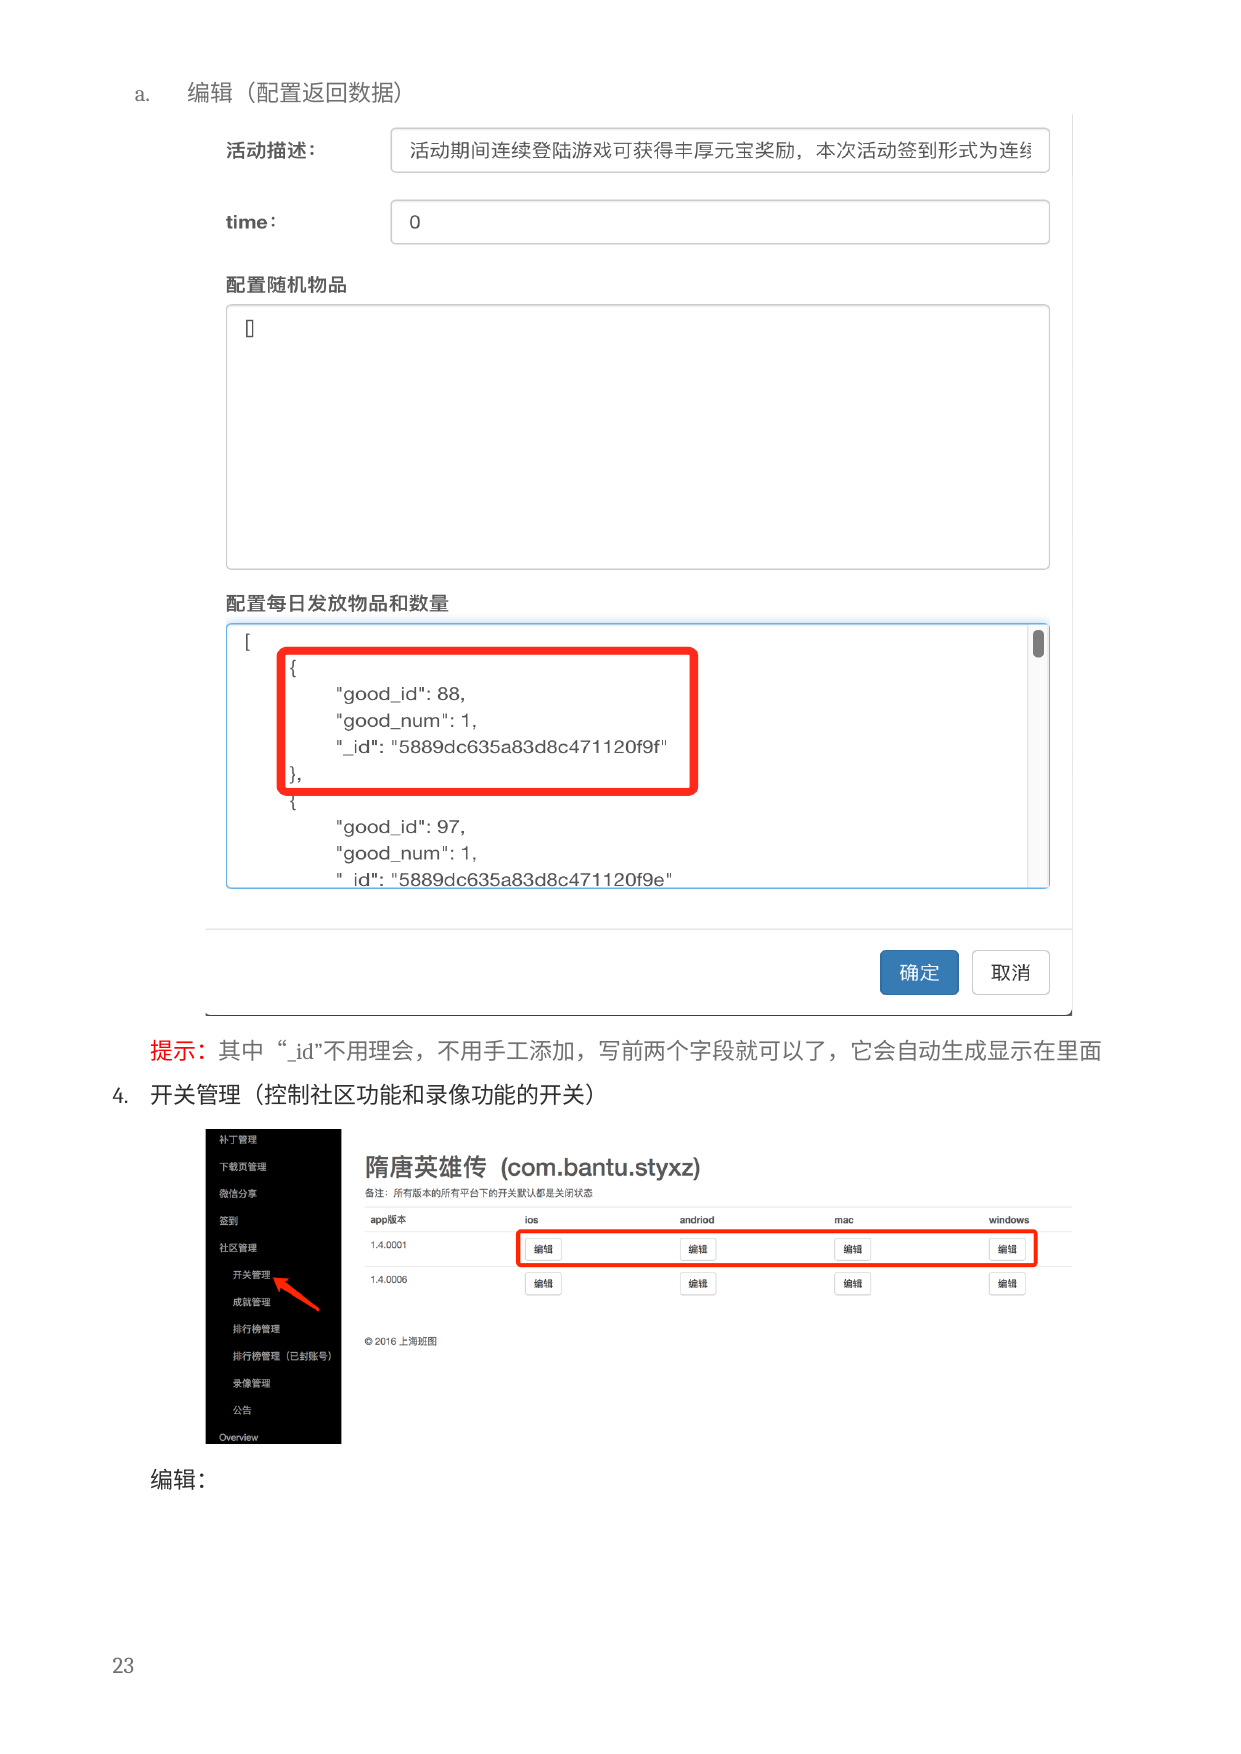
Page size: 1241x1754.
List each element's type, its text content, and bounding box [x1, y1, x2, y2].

picture [205, 1129, 1073, 1444]
picture [205, 114, 1073, 1016]
subtitle 开关管理（控制社区功能和录像功能的开关） [112, 1077, 1165, 1110]
subtitle 编辑（配置返回数据） [150, 75, 1165, 108]
subtitle 编辑： [150, 1461, 1165, 1495]
subtitle 提示：其中“_id”不用理会，不用手工添加，写前两个字段就可以了，它会自动生成显示在里面 [150, 1033, 1165, 1066]
